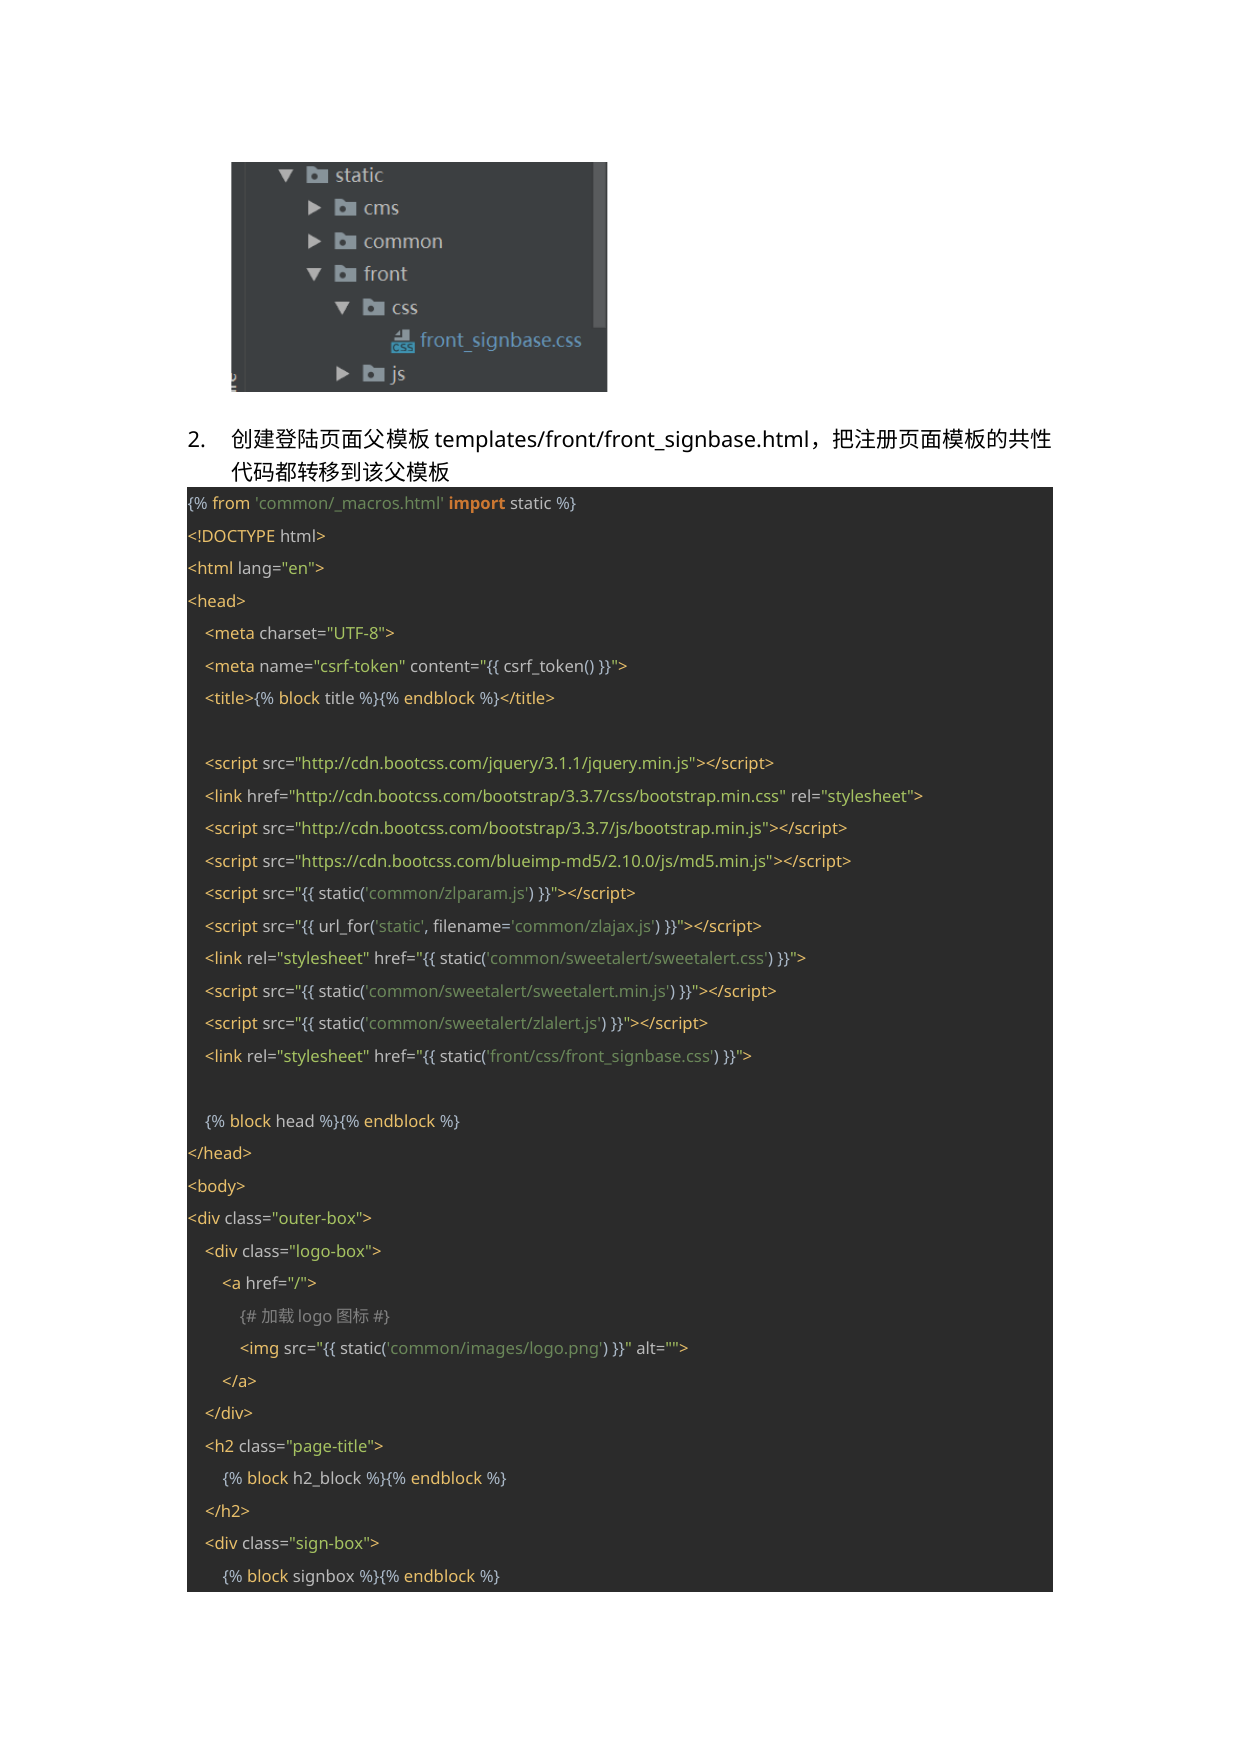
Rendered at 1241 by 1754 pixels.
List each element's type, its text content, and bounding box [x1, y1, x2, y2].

list 创建登陆页面父模板templates/front/front_signbase.html，把注册页面模板的共性代码都转移到该父模板 [187, 422, 1053, 487]
text {% from 'common/_macros.html' import static %} <!DOCTYPE html> <html lang="en"> <head> <meta charset="UTF-8"> <meta name="csrf-token" content="{{ csrf_token() }}"> <title>{% block title %}{% endblock %}</title> <script src="http://cdn.bootcss.com/jquery/3.1.1/jquery.min.js"></script> <link href="http://cdn.bootcss.com/bootstrap/3.3.7/css/bootstrap.min.css" rel="stylesheet"> <script src="http://cdn.bootcss.com/bootstrap/3.3.7/js/bootstrap.min.js"></script> <script src="https://cdn.bootcss.com/blueimp-md5/2.10.0/js/md5.min.js"></script> <script src="{{ static('common/zlparam.js') }}"></script> <script src="{{ url_for('static', filename='common/zlajax.js') }}"></script> <link rel="stylesheet" href="{{ static('common/sweetalert/sweetalert.css') }}"> <script src="{{ static('common/sweetalert/sweetalert.min.js') }}"></script> <script src="{{ static('common/sweetalert/zlalert.js') }}"></script> <link rel="stylesheet" href="{{ static('front/css/front_signbase.css') }}"> [187, 487, 1053, 1072]
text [187, 1072, 1053, 1592]
picture [231, 162, 608, 392]
